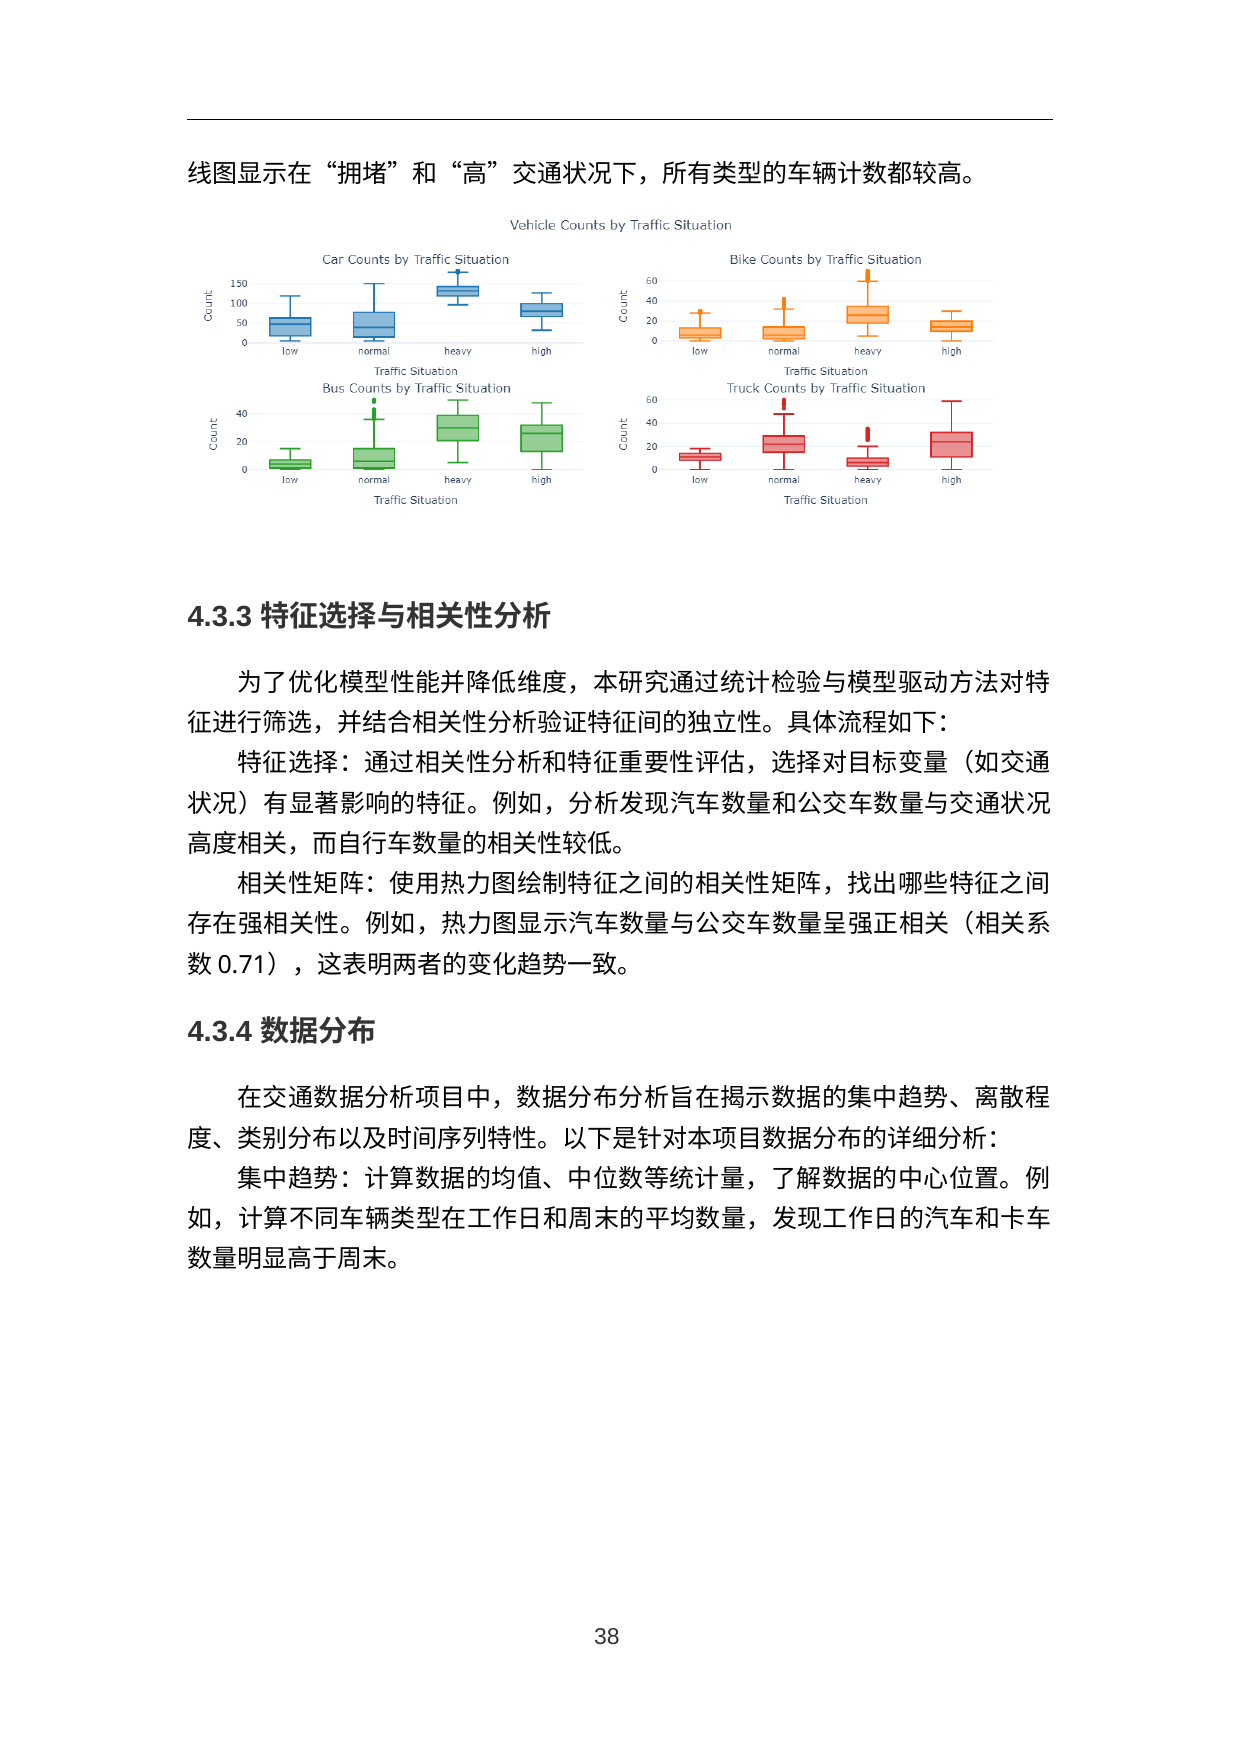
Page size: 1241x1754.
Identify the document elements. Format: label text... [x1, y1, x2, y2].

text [187, 151, 1053, 191]
text 相关性矩阵：使用热力图绘制特征之间的相关性矩阵，找出哪些特征之间存在强相关性。例如，热力图显示汽车数量与公交车数量呈强正相关（相关系数0.71），这表明两者的变化趋势一致。 [187, 862, 1053, 983]
text 特征选择：通过相关性分析和特征重要性评估，选择对目标变量（如交通状况）有显著影响的特征。例如，分析发现汽车数量和公交车数量与交通状况高度相关，而自行车数量的相关性较低。 [187, 741, 1053, 862]
text 集中趋势：计算数据的均值、中位数等统计量，了解数据的中心位置。例如，计算不同车辆类型在工作日和周末的平均数量，发现工作日的汽车和卡车数量明显高于周末。 [187, 1156, 1053, 1277]
subtitle 4.3.4 数据分布 [187, 989, 1053, 1069]
picture [187, 191, 1053, 534]
text 在交通数据分析项目中，数据分布分析旨在揭示数据的集中趋势、离散程度、类别分布以及时间序列特性。以下是针对本项目数据分布的详细分析： [187, 1076, 1053, 1156]
subtitle 4.3.3 特征选择与相关性分析 [187, 573, 1053, 654]
text 为了优化模型性能并降低维度，本研究通过统计检验与模型驱动方法对特征进行筛选，并结合相关性分析验证特征间的独立性。具体流程如下： [187, 660, 1053, 741]
